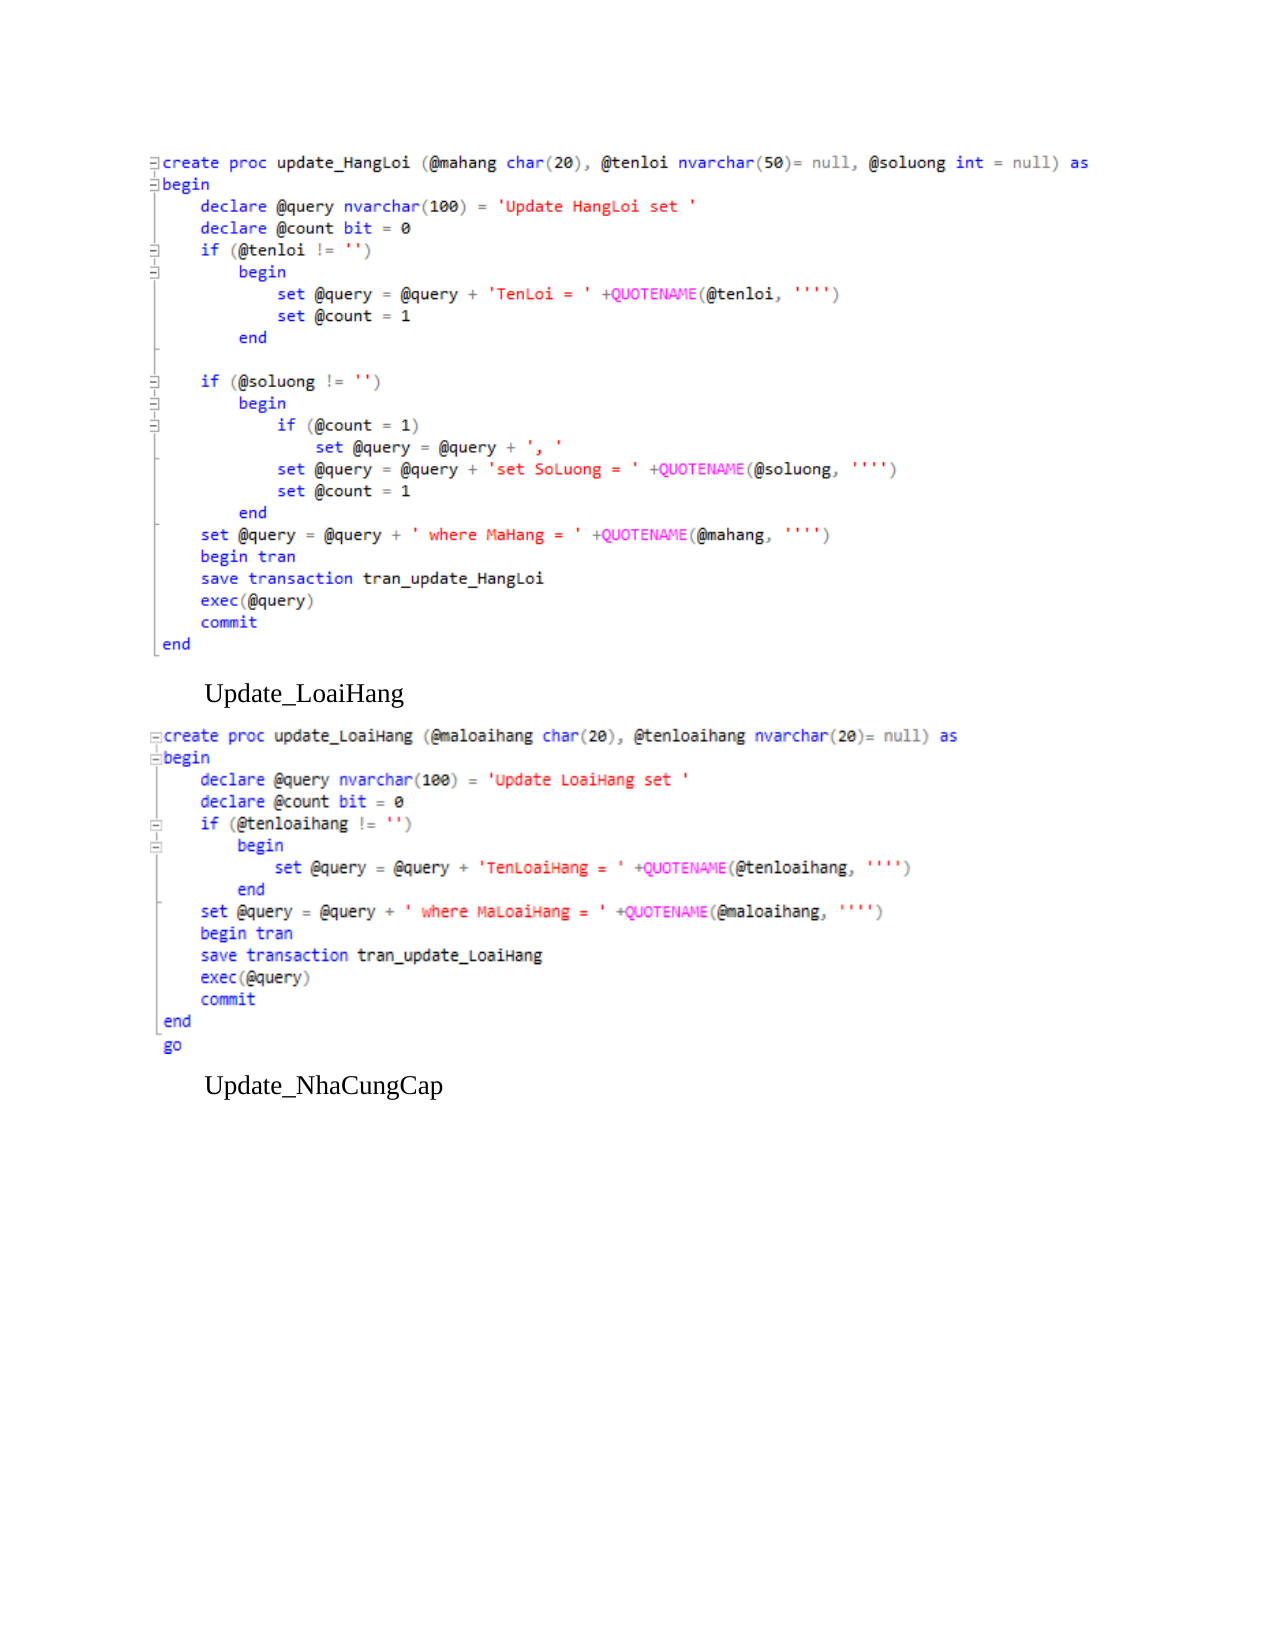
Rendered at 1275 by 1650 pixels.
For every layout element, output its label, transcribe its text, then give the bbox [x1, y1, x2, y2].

picture [150, 150, 1125, 662]
picture [150, 723, 968, 1054]
text Update_NhaCungCap [150, 1069, 1152, 1100]
text Update_LoaiHang [150, 677, 1152, 708]
